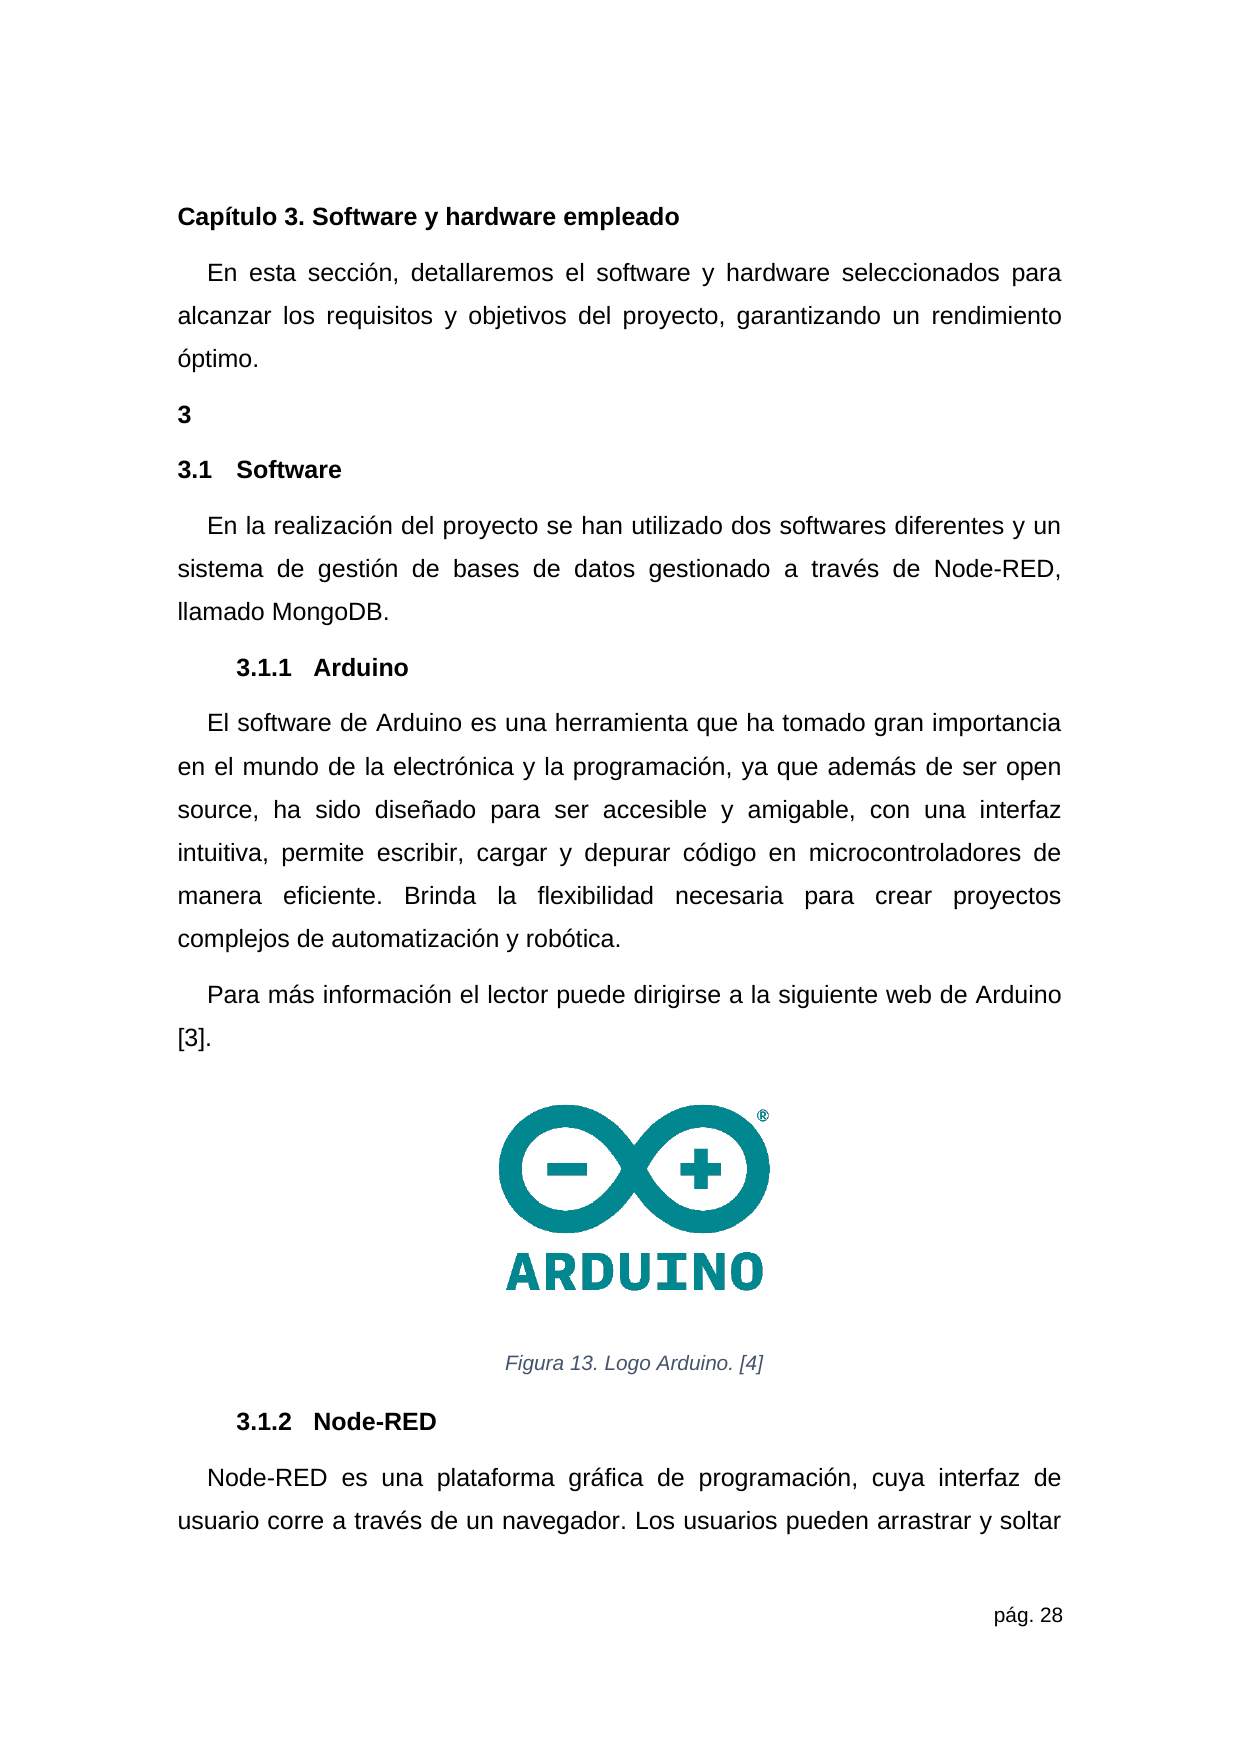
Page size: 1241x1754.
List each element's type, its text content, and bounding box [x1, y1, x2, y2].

subtitle Node-RED [236, 1407, 1063, 1436]
text El software de Arduino es una herramienta que ha tomado gran importancia en el mundo de la electrónica y la programación, ya que además de ser open source, ha sido diseñado para ser accesible y amigable, con una interfaz intuitiva, permite escribir, cargar y depurar código en microcontroladores de manera eficiente. Brinda la flexibilidad necesaria para crear proyectos complejos de automatización y robótica. [177, 708, 1063, 953]
text Figura 13. Logo Arduino. [4] [177, 1351, 1063, 1374]
text En la realización del proyecto se han utilizado dos softwares diferentes y un sistema de gestión de bases de datos gestionado a través de Node-RED, llamado MongoDB. [177, 511, 1063, 626]
picture [474, 1078, 796, 1324]
text Para más información el lector puede dirigirse a la siguiente web de Arduino [3]. [177, 980, 1063, 1052]
subtitle Software [177, 455, 1063, 484]
subtitle Capítulo 3. Software y hardware empleado [177, 202, 1063, 231]
text En esta sección, detallaremos el software y hardware seleccionados para alcanzar los requisitos y objetivos del proyecto, garantizando un rendimiento óptimo. [177, 258, 1063, 373]
subtitle Arduino [236, 653, 1063, 682]
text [177, 1463, 1063, 1535]
